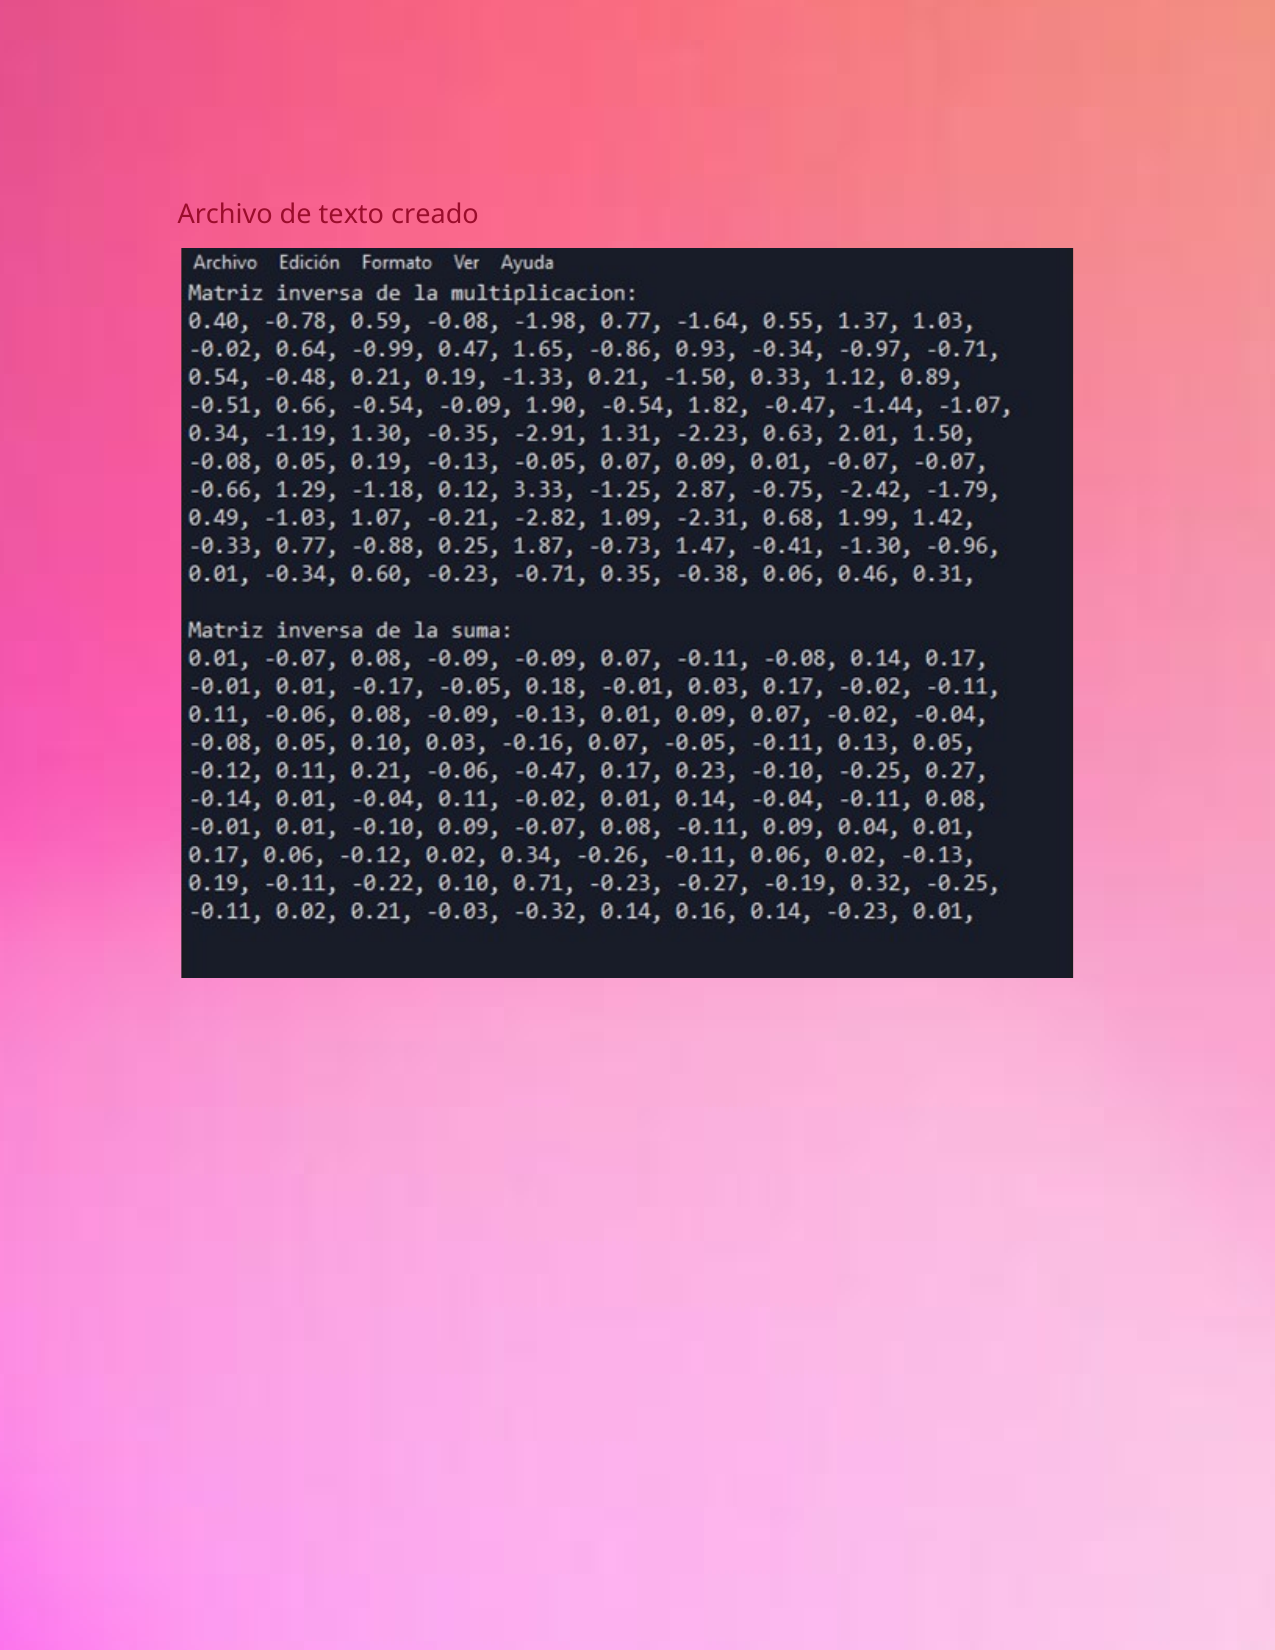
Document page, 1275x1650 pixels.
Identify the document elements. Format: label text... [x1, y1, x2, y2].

picture [0, 0, 1275, 1650]
subtitle Archivo de texto creado [177, 194, 1098, 231]
